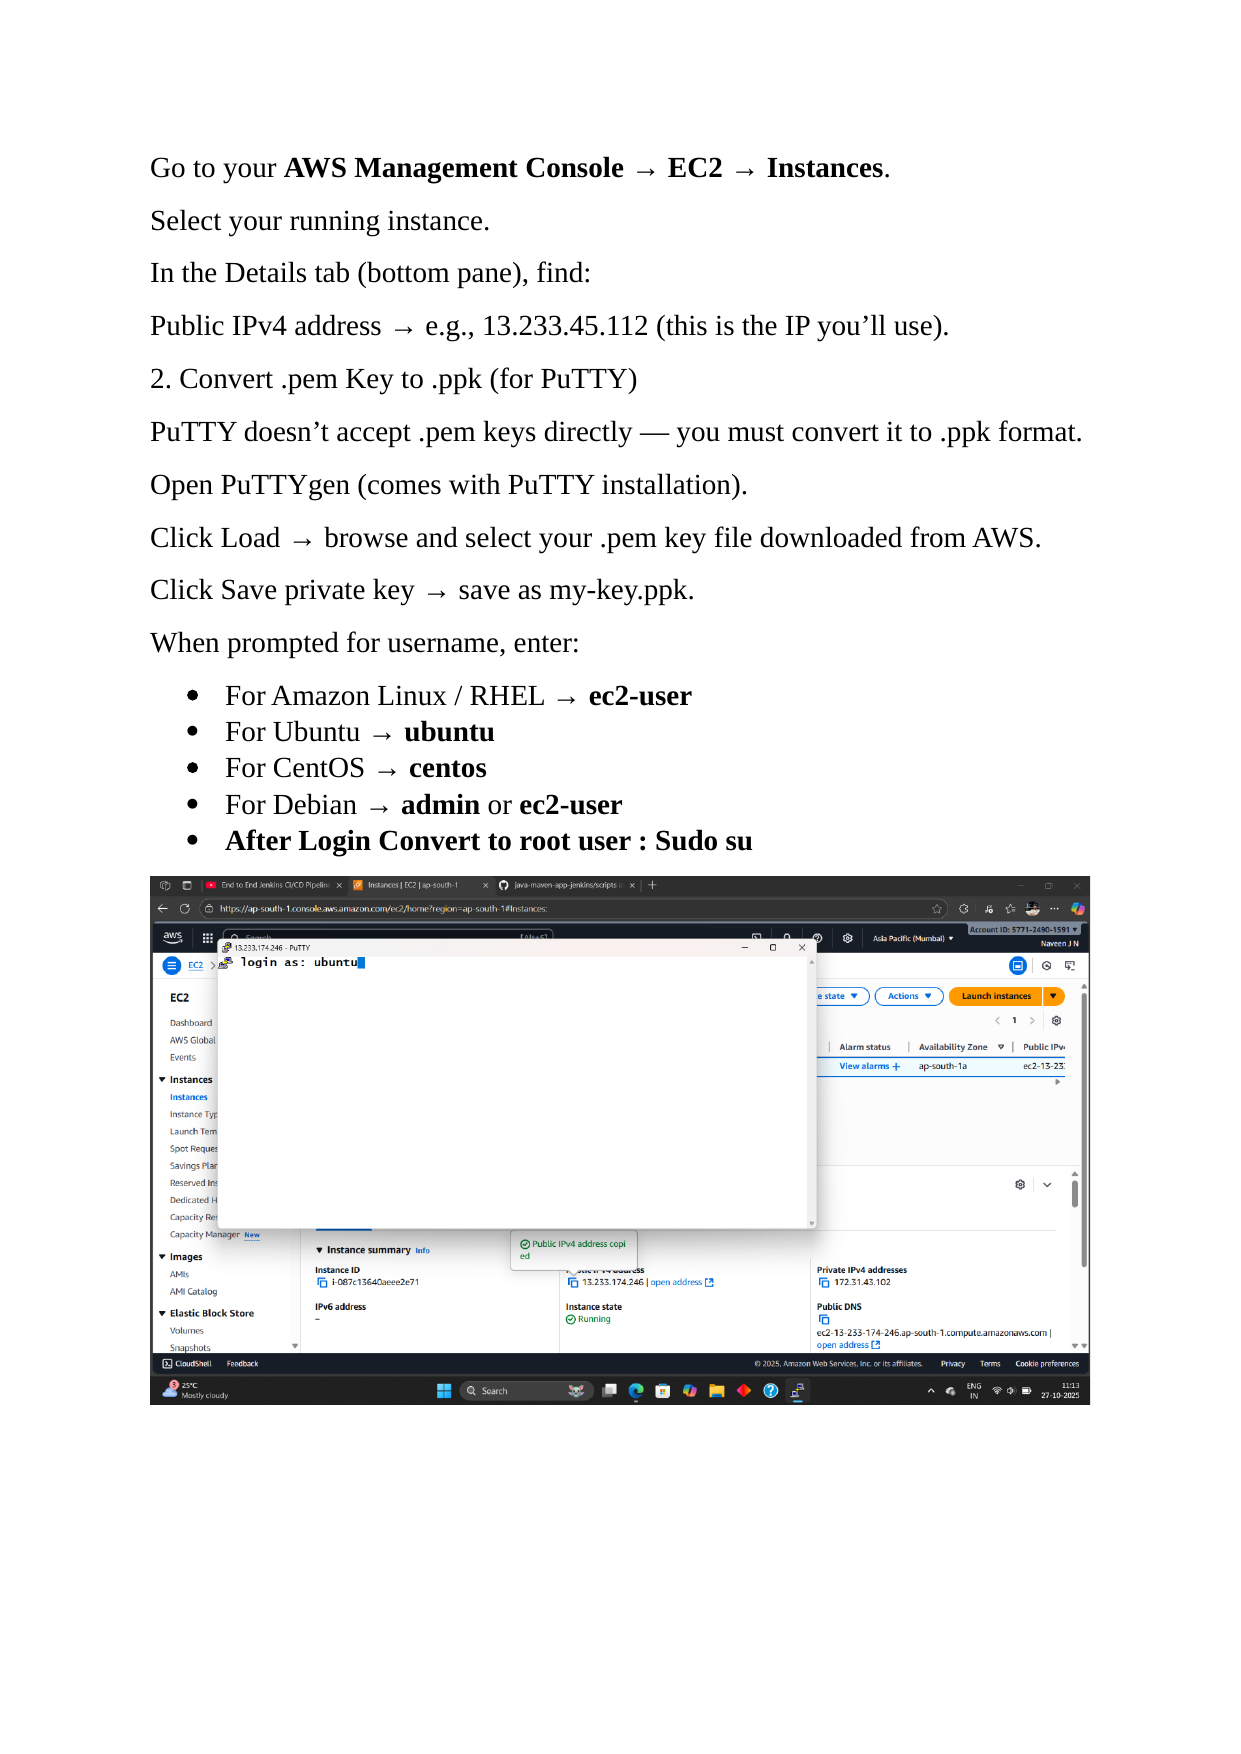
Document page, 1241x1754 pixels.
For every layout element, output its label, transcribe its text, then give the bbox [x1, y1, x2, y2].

text Click Save private key → save as my-key.ppk. [150, 572, 1169, 606]
list For Ubuntu → ubuntu [187, 714, 1169, 748]
text Go to your AWS Management Console → EC2 → Instances. [150, 150, 1169, 183]
list For CentOS → centos [187, 751, 1169, 784]
text 2. Convert .pem Key to .ppk (for PuTTY) [150, 361, 1169, 395]
text Public IPv4 address → e.g., 13.233.45.112 (this is the IP you’ll use). [150, 308, 1169, 342]
text Click Load → browse and select your .pem key file downloaded from AWS. [150, 520, 1169, 553]
list For Debian → admin or ec2-user [187, 787, 1169, 821]
list For Amazon Linux / RHEL → ec2-user [187, 678, 1169, 712]
text Open PuTTYgen (comes with PuTTY installation). [150, 467, 1169, 500]
list After Login Convert to root user : Sudo su [187, 823, 1169, 857]
text PuTTY doesn’t accept .pem keys directly — you must convert it to .ppk format. [150, 414, 1169, 448]
text When prompted for username, enter: [150, 625, 1169, 659]
text In the Details tab (bottom pane), find: [150, 256, 1169, 289]
text Select your running instance. [150, 203, 1169, 236]
picture [150, 876, 1091, 1405]
